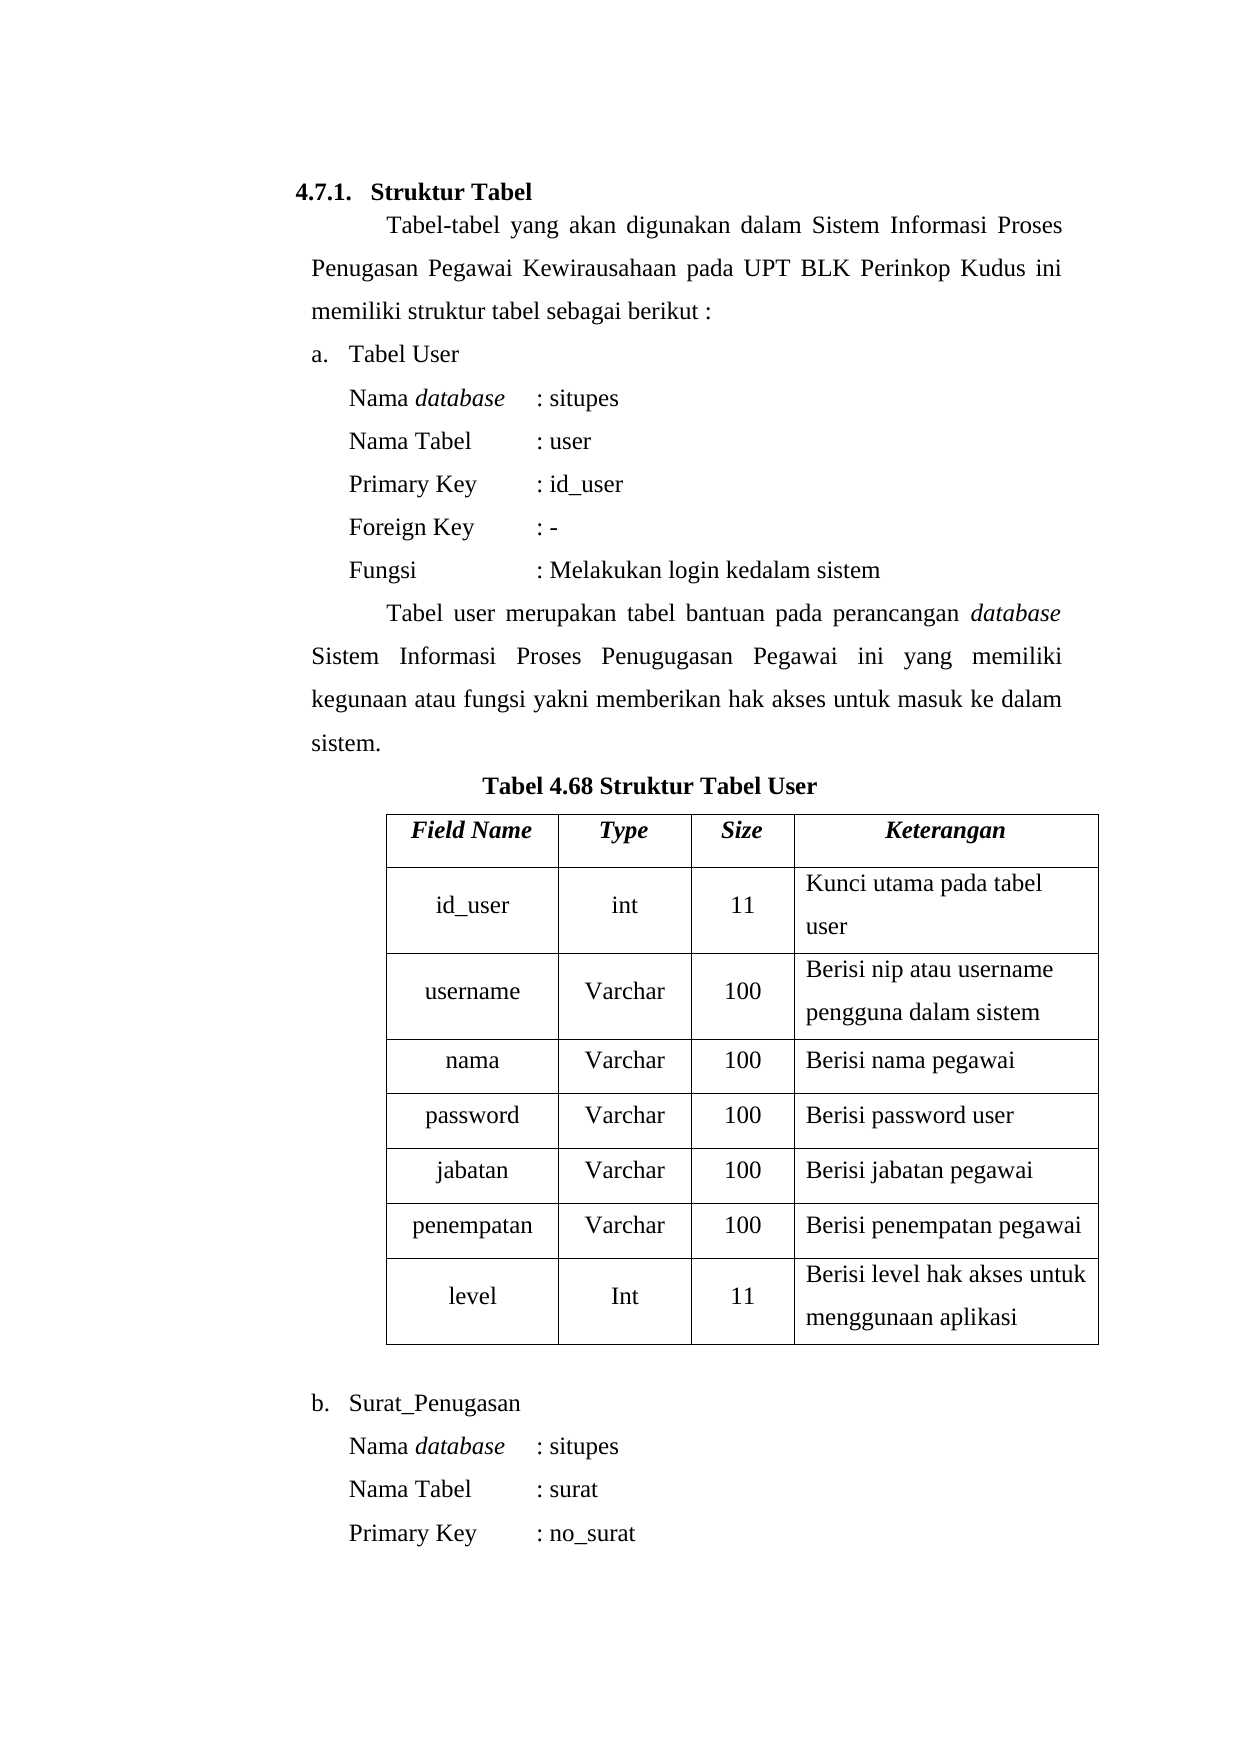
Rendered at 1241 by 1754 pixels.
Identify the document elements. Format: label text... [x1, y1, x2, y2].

table_cell password [387, 1094, 558, 1148]
list Tabel user merupakan tabel bantuan pada perancangan database Sistem Informasi Proses Penugugasan Pegawai ini yang memiliki kegunaan atau fungsi yakni memberikan hak akses untuk masuk ke dalam sistem. [311, 598, 1063, 756]
table_cell level [387, 1259, 558, 1344]
list Fungsi : Melakukan login kedalam sistem [349, 555, 1063, 584]
table_cell nama [387, 1040, 558, 1092]
table_cell int [559, 868, 691, 953]
table_cell 11 [692, 868, 794, 953]
table_header Field Name [387, 815, 558, 867]
list Nama database : situpes [349, 383, 1063, 411]
table_cell username [387, 954, 558, 1039]
table_header Size [692, 815, 794, 867]
table_cell 100 [692, 1040, 794, 1092]
table_cell Varchar [559, 1040, 691, 1092]
table_cell 100 [692, 1149, 794, 1203]
table_cell 11 [692, 1259, 794, 1344]
list Nama Tabel : surat [349, 1474, 1063, 1503]
table_cell Varchar [559, 954, 691, 1039]
table_header Keterangan [795, 815, 1098, 867]
table_header Type [559, 815, 691, 867]
table_cell Int [559, 1259, 691, 1344]
table_cell Berisi password user [795, 1094, 1098, 1148]
table_cell 100 [692, 1204, 794, 1258]
list Nama Tabel : user [349, 426, 1063, 454]
table_cell Varchar [559, 1149, 691, 1203]
table_cell 100 [692, 954, 794, 1039]
table_cell Varchar [559, 1094, 691, 1148]
list Tabel-tabel yang akan digunakan dalam Sistem Informasi Proses Penugasan Pegawai Kewirausahaan pada UPT BLK Perinkop Kudus ini memiliki struktur tabel sebagai berikut : [311, 210, 1063, 325]
table_cell Berisi level hak akses untuk menggunaan aplikasi [795, 1259, 1098, 1344]
list Primary Key : no_surat [349, 1518, 1063, 1546]
table_cell id_user [387, 868, 558, 953]
table_cell Varchar [559, 1204, 691, 1258]
table_cell Berisi nama pegawai [795, 1040, 1098, 1092]
list Surat_Penugasan [311, 1388, 1063, 1417]
table_cell penempatan [387, 1204, 558, 1258]
table_cell jabatan [387, 1149, 558, 1203]
list Tabel User [311, 339, 1063, 368]
table_cell Berisi jabatan pegawai [795, 1149, 1098, 1203]
table_cell 100 [692, 1094, 794, 1148]
table_cell Berisi nip atau username pengguna dalam sistem [795, 954, 1098, 1039]
table_cell Kunci utama pada tabel user [795, 868, 1098, 953]
table_cell Berisi penempatan pegawai [795, 1204, 1098, 1258]
list Primary Key : id_user [349, 469, 1063, 498]
list Foreign Key : - [349, 512, 1063, 541]
subtitle Struktur Tabel [295, 177, 1063, 206]
text Tabel 4.68 Struktur Tabel User [236, 771, 1063, 799]
list Nama database : situpes [349, 1431, 1063, 1460]
